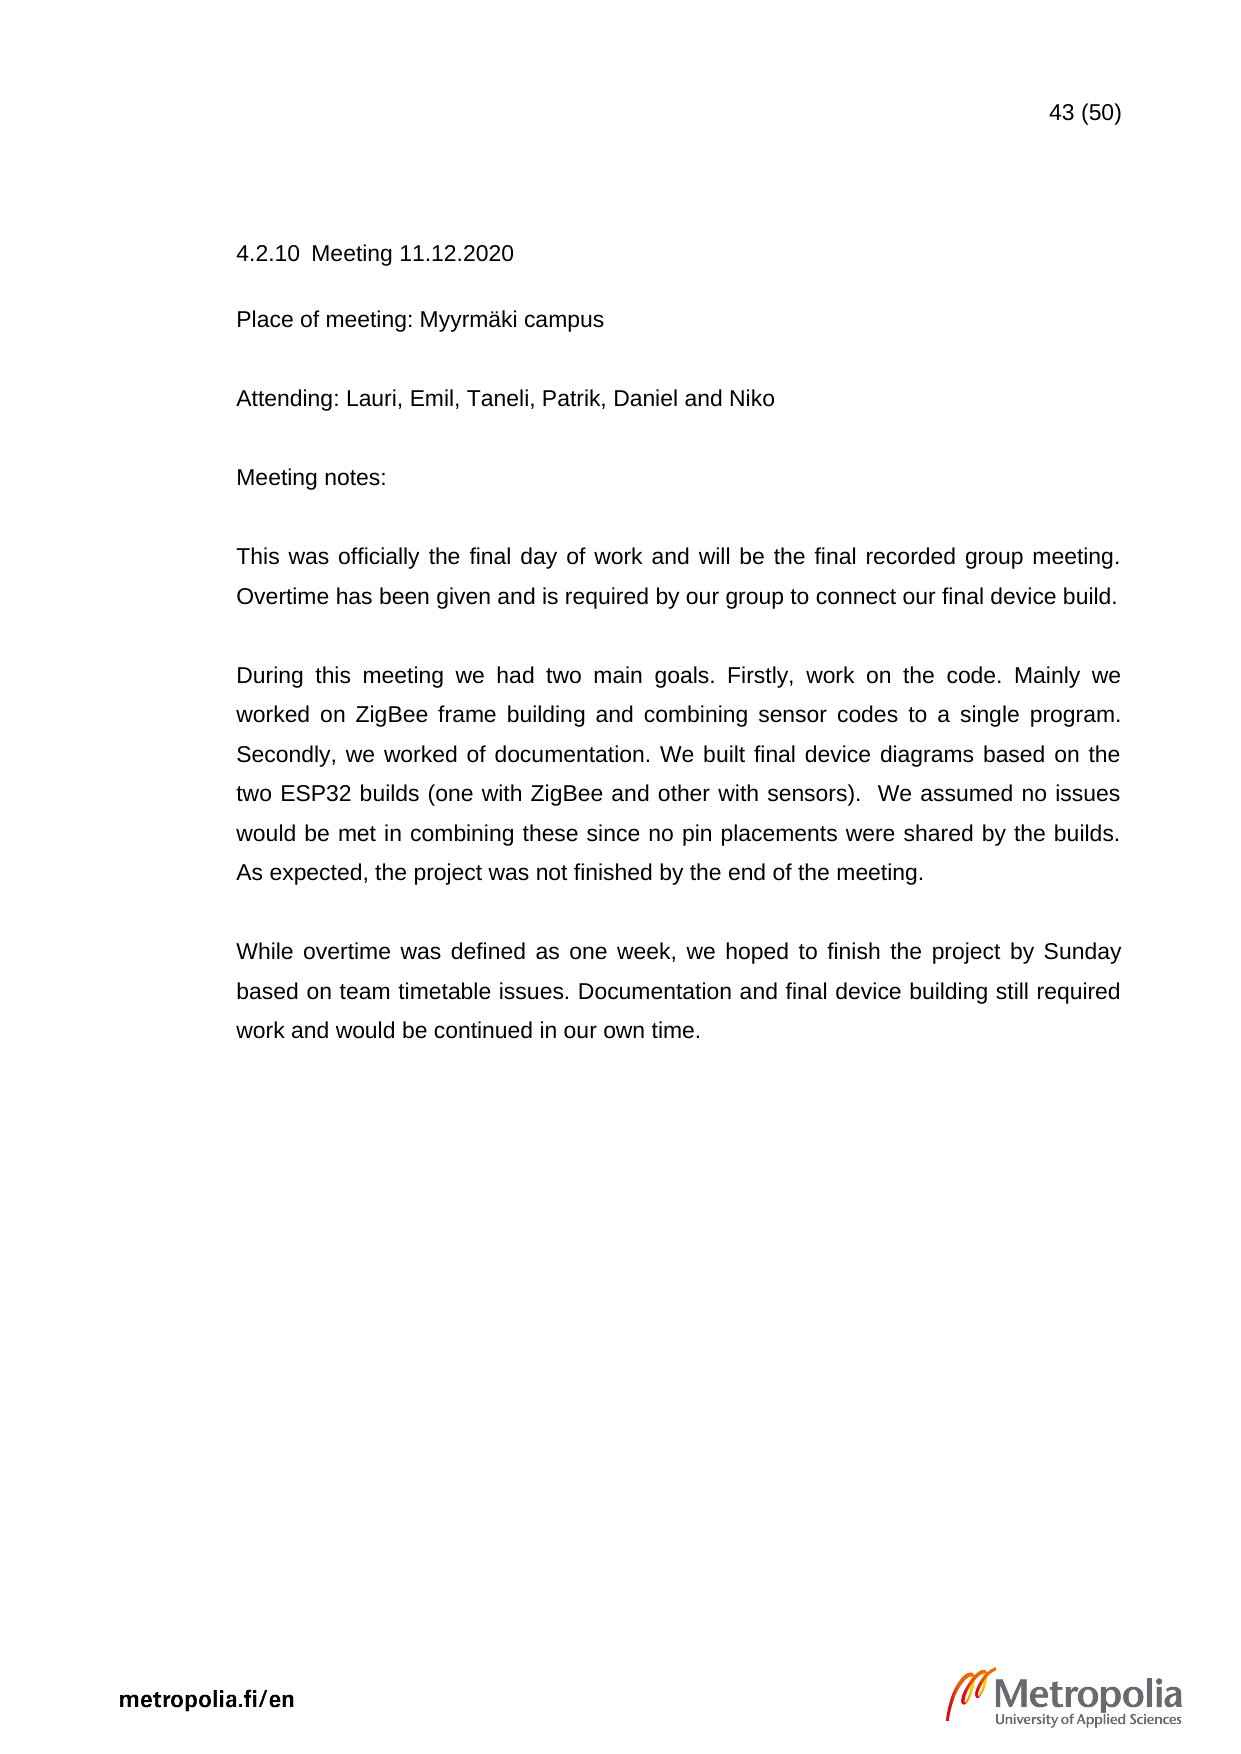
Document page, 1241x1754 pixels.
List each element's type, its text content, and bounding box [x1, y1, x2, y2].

text During this meeting we had two main goals. Firstly, work on the code. Mainly we worked on ZigBee frame building and combining sensor codes to a single program. Secondly, we worked of documentation. We built final device diagrams based on the two ESP32 builds (one with ZigBee and other with sensors). We assumed no issues would be met in combining these since no pin placements were shared by the builds. As expected, the project was not finished by the end of the meeting. [236, 662, 1122, 885]
subtitle Meeting 11.12.2020 [236, 240, 1122, 266]
picture [106, 1642, 1187, 1734]
text Attending: Lauri, Emil, Taneli, Patrik, Daniel and Niko [236, 385, 1122, 411]
text Meeting notes: [236, 464, 1122, 490]
text This was officially the final day of work and will be the final recorded group meeting. Overtime has been given and is required by our group to connect our final device build. [236, 543, 1122, 609]
text While overtime was defined as one week, we hoped to finish the project by Sunday based on team timetable issues. Documentation and final device building still required work and would be continued in our own time. [236, 938, 1122, 1043]
text Place of meeting: Myyrmäki campus [236, 306, 1122, 332]
